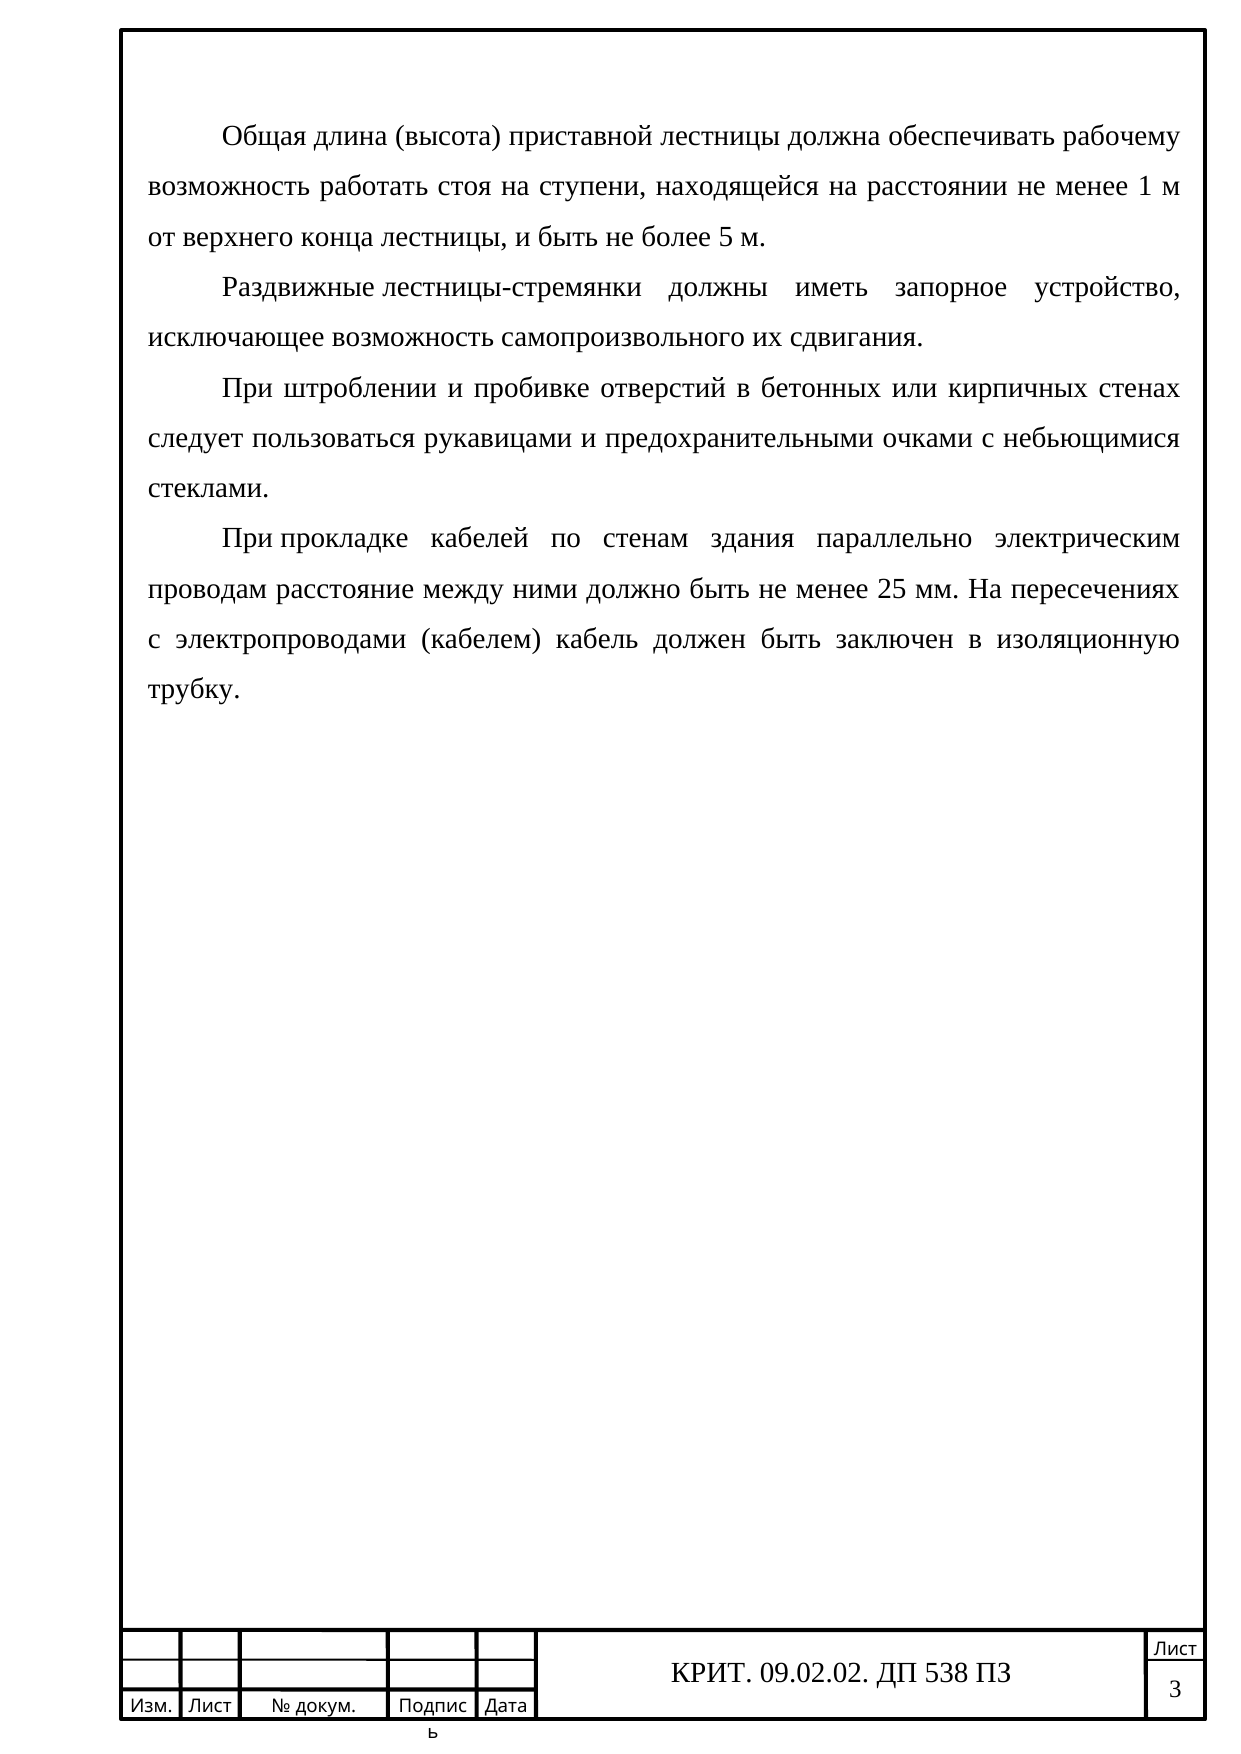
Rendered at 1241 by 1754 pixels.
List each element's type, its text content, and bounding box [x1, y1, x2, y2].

text Раздвижные лестницы-стремянки должны иметь запорное устройство, исключающее возможность самопроизвольного их сдвигания. [148, 269, 1181, 353]
text Общая длина (высота) приставной лестницы должна обеспечивать рабочему возможность работать стоя на ступени, находящейся на расстоянии не менее 1 м от верхнего конца лестницы, и быть не более 5 м. [148, 118, 1181, 252]
text При штроблении и пробивке отверстий в бетонных или кирпичных стенах следует пользоваться рукавицами и предохранительными очками с небьющимися стеклами. [148, 370, 1181, 504]
text При прокладке кабелей по стенам здания параллельно электрическим проводам расстояние между ними должно быть не менее 25 мм. На пересечениях с электропроводами (кабелем) кабель должен быть заключен в изоляционную трубку. [148, 521, 1181, 705]
